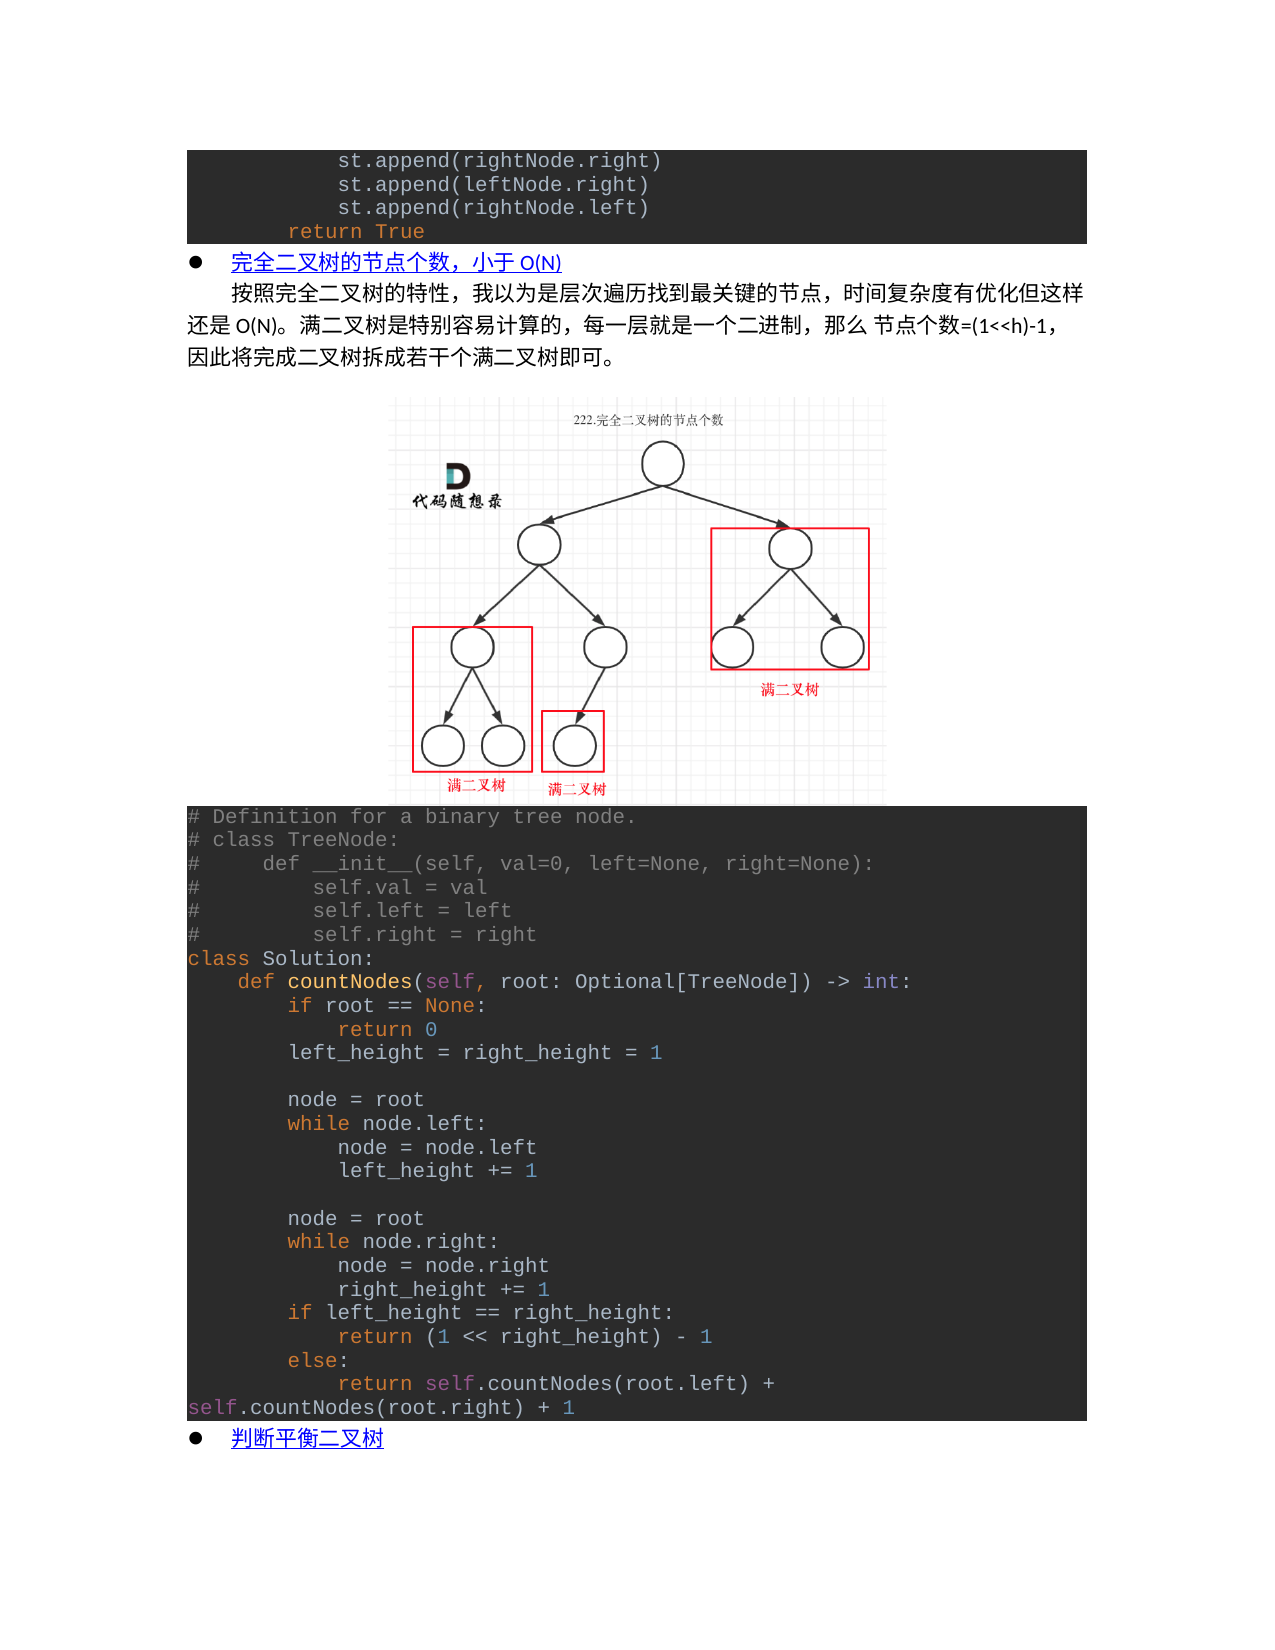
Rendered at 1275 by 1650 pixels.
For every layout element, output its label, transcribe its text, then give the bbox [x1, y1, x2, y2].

picture [388, 397, 887, 806]
list 完全二叉树的节点个数，小于O(N) [187, 244, 1087, 276]
text 按照完全二叉树的特性，我以为是层次遍历找到最关键的节点，时间复杂度有优化但这样还是O(N)。满二叉树是特别容易计算的，每一层就是一个二进制，那么 节点个数=(1<<h)-1，因此将完成二叉树拆成若干个满二叉树即可。 [187, 276, 1087, 371]
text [187, 150, 1087, 244]
text # Definition for a binary tree node. # class TreeNode: # def __init__(self, val=0, left=None, right=None): # self.val = val # self.left = left # self.right = right class Solution: def countNodes(self, root: Optional[TreeNode]) -> int: if root == None: return 0 left_height = right_height = 1 node = root while node.left: node = node.left left_height += 1 node = root while node.right: node = node.right right_height += 1 if left_height == right_height: return (1 << right_height) - 1 else: return self.countNodes(root.left) + self.countNodes(root.right) + 1 [187, 806, 1087, 1421]
list 判断平衡二叉树 [187, 1421, 1087, 1452]
